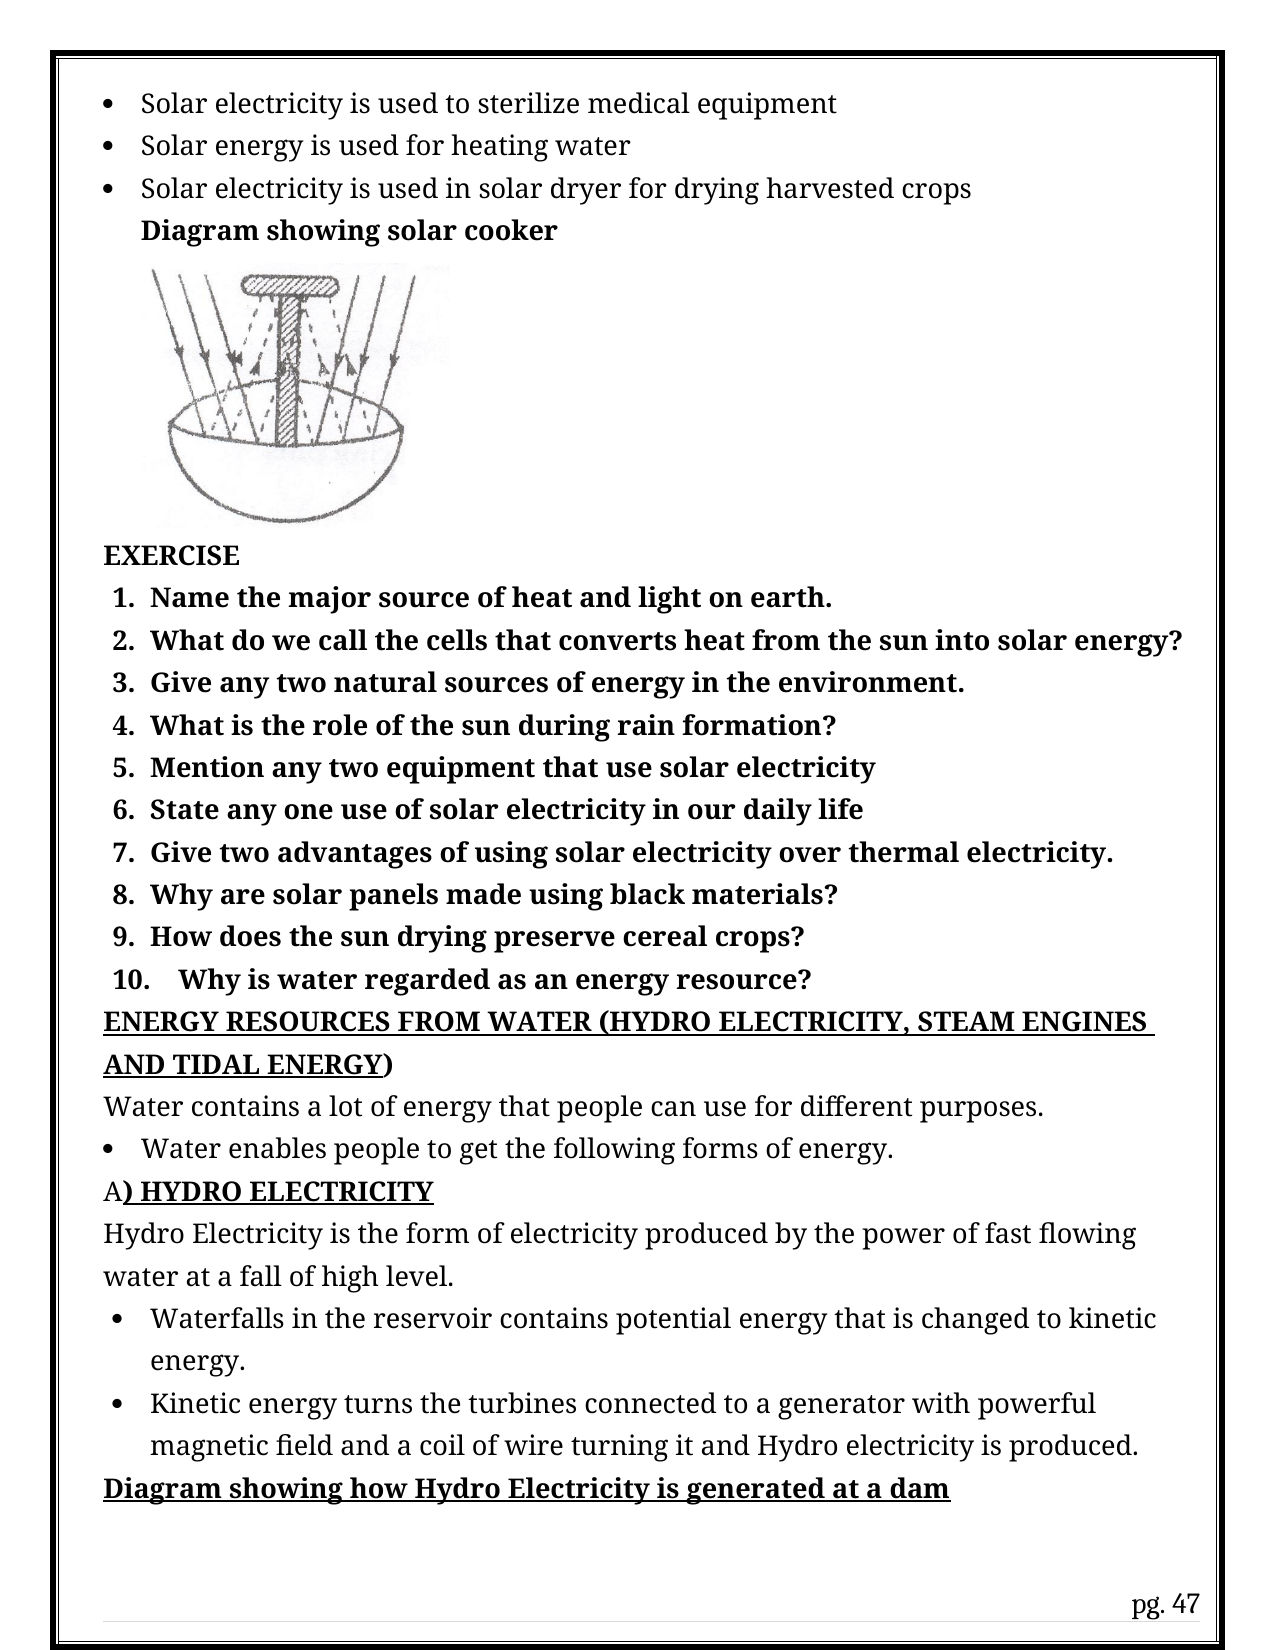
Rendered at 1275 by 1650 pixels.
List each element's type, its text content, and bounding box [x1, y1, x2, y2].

list How does the sun drying preserve cereal crops? [112, 918, 1200, 955]
text ENERGY RESOURCES FROM WATER (HYDRO ELECTRICITY, STEAM ENGINES AND TIDAL ENERGY) [103, 1003, 1200, 1082]
text A) HYDRO ELECTRICITY [103, 1172, 1200, 1209]
list Why are solar panels made using black materials? [112, 876, 1200, 912]
list Water enables people to get the following forms of energy. [103, 1130, 1200, 1167]
list Kinetic energy turns the turbines connected to a generator with powerful magnetic field and a coil of wire turning it and Hydro electricity is produced. [112, 1384, 1200, 1463]
list Waterfalls in the reservoir contains potential energy that is changed to kinetic energy. [112, 1299, 1200, 1379]
list Give any two natural sources of energy in the environment. [112, 663, 1200, 700]
list Mention any two equipment that use solar electricity [112, 748, 1200, 785]
text Diagram showing solar cooker [141, 212, 1200, 248]
list Solar electricity is used to sterilize medical equipment [103, 84, 1200, 121]
text Water contains a lot of energy that people can use for different purposes. [103, 1087, 1200, 1124]
list Solar energy is used for heating water [103, 127, 1200, 164]
list Solar electricity is used in solar dryer for drying harvested crops [103, 169, 1200, 206]
list Why is water regarded as an energy resource? [112, 960, 1200, 997]
text Hydro Electricity is the form of electricity produced by the power of fast flowing water at a fall of high level. [103, 1215, 1200, 1294]
text Diagram showing how Hydro Electricity is generated at a dam [103, 1469, 1200, 1506]
list What do we call the cells that converts heat from the sun into solar energy? [112, 621, 1200, 658]
list State any one use of solar electricity in our daily life [112, 791, 1200, 828]
list Name the major source of heat and light on earth. [112, 579, 1200, 616]
text EXERCISE [103, 536, 1200, 573]
picture [140, 253, 451, 533]
list Give two advantages of using solar electricity over thermal electricity. [112, 833, 1200, 870]
list What is the role of the sun during rain formation? [112, 706, 1200, 743]
